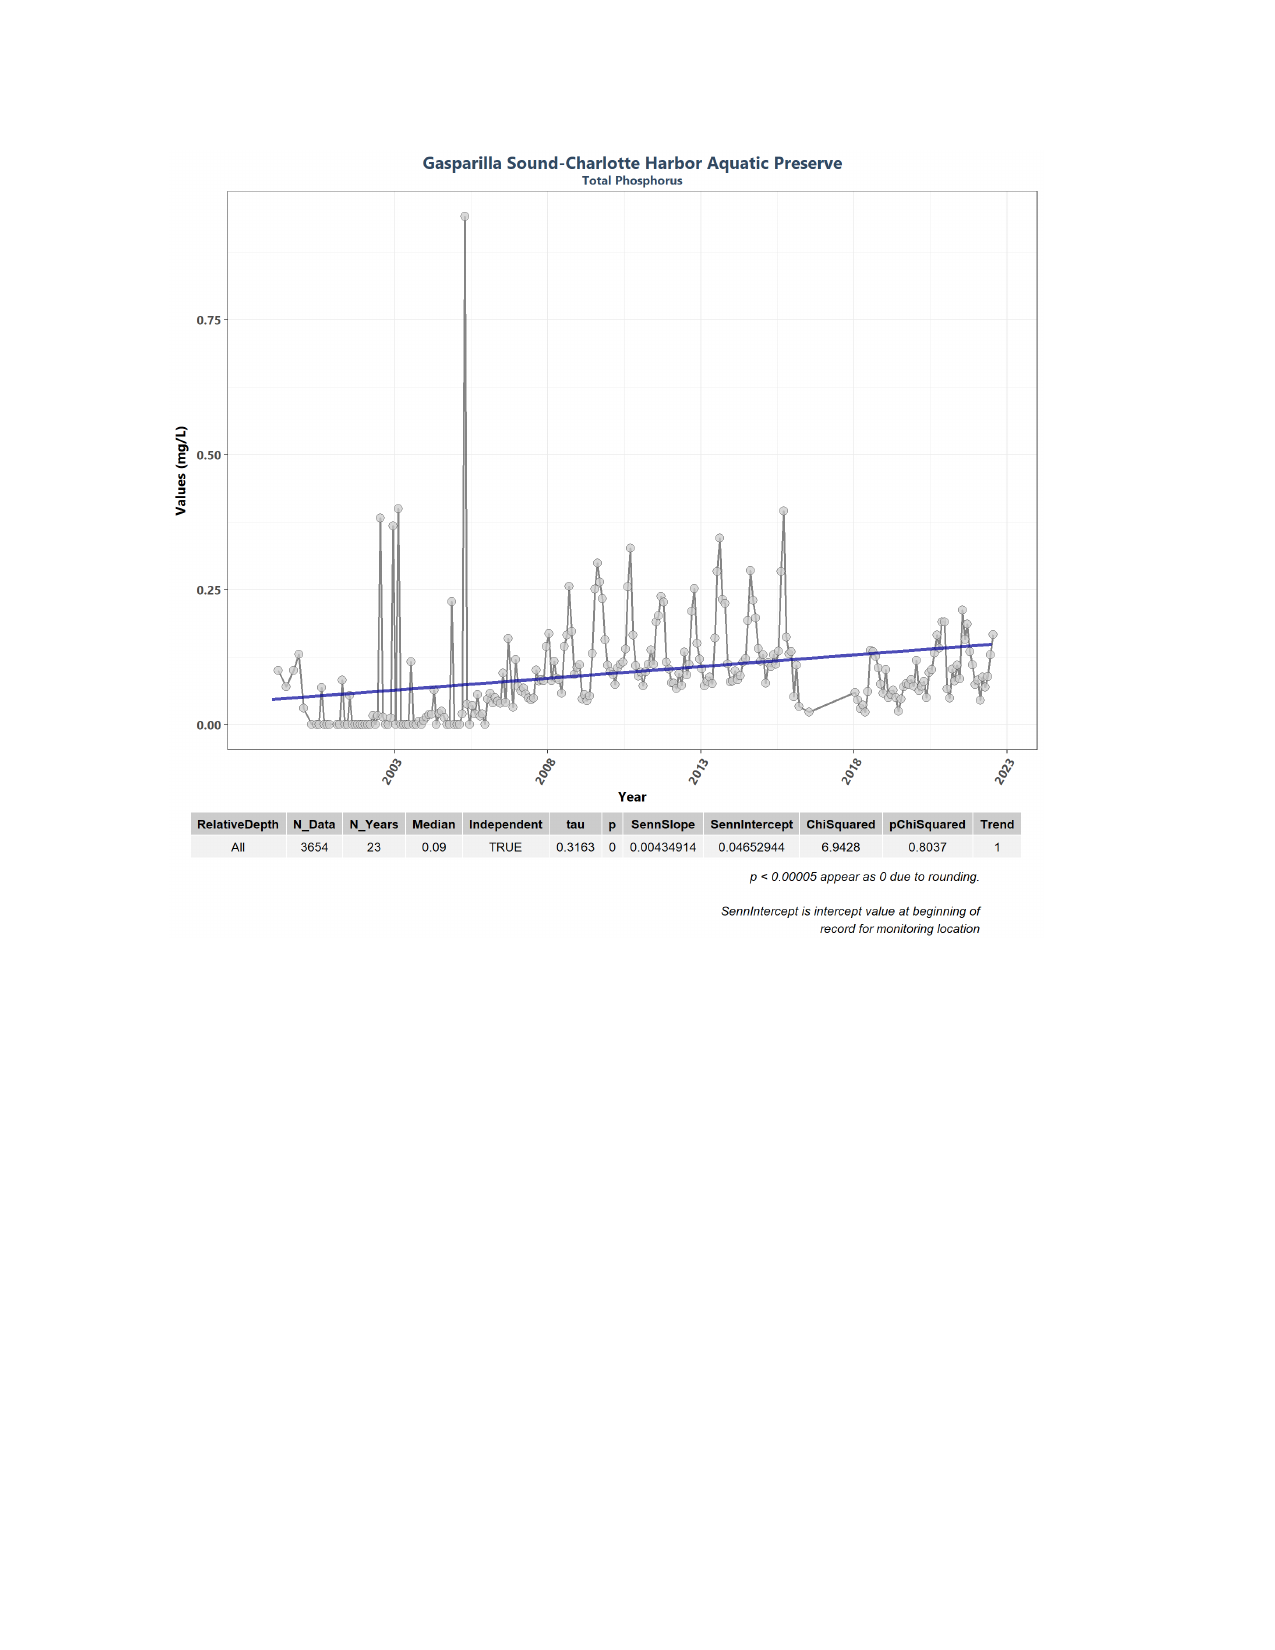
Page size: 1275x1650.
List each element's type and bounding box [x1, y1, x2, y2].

picture [168, 150, 1044, 938]
